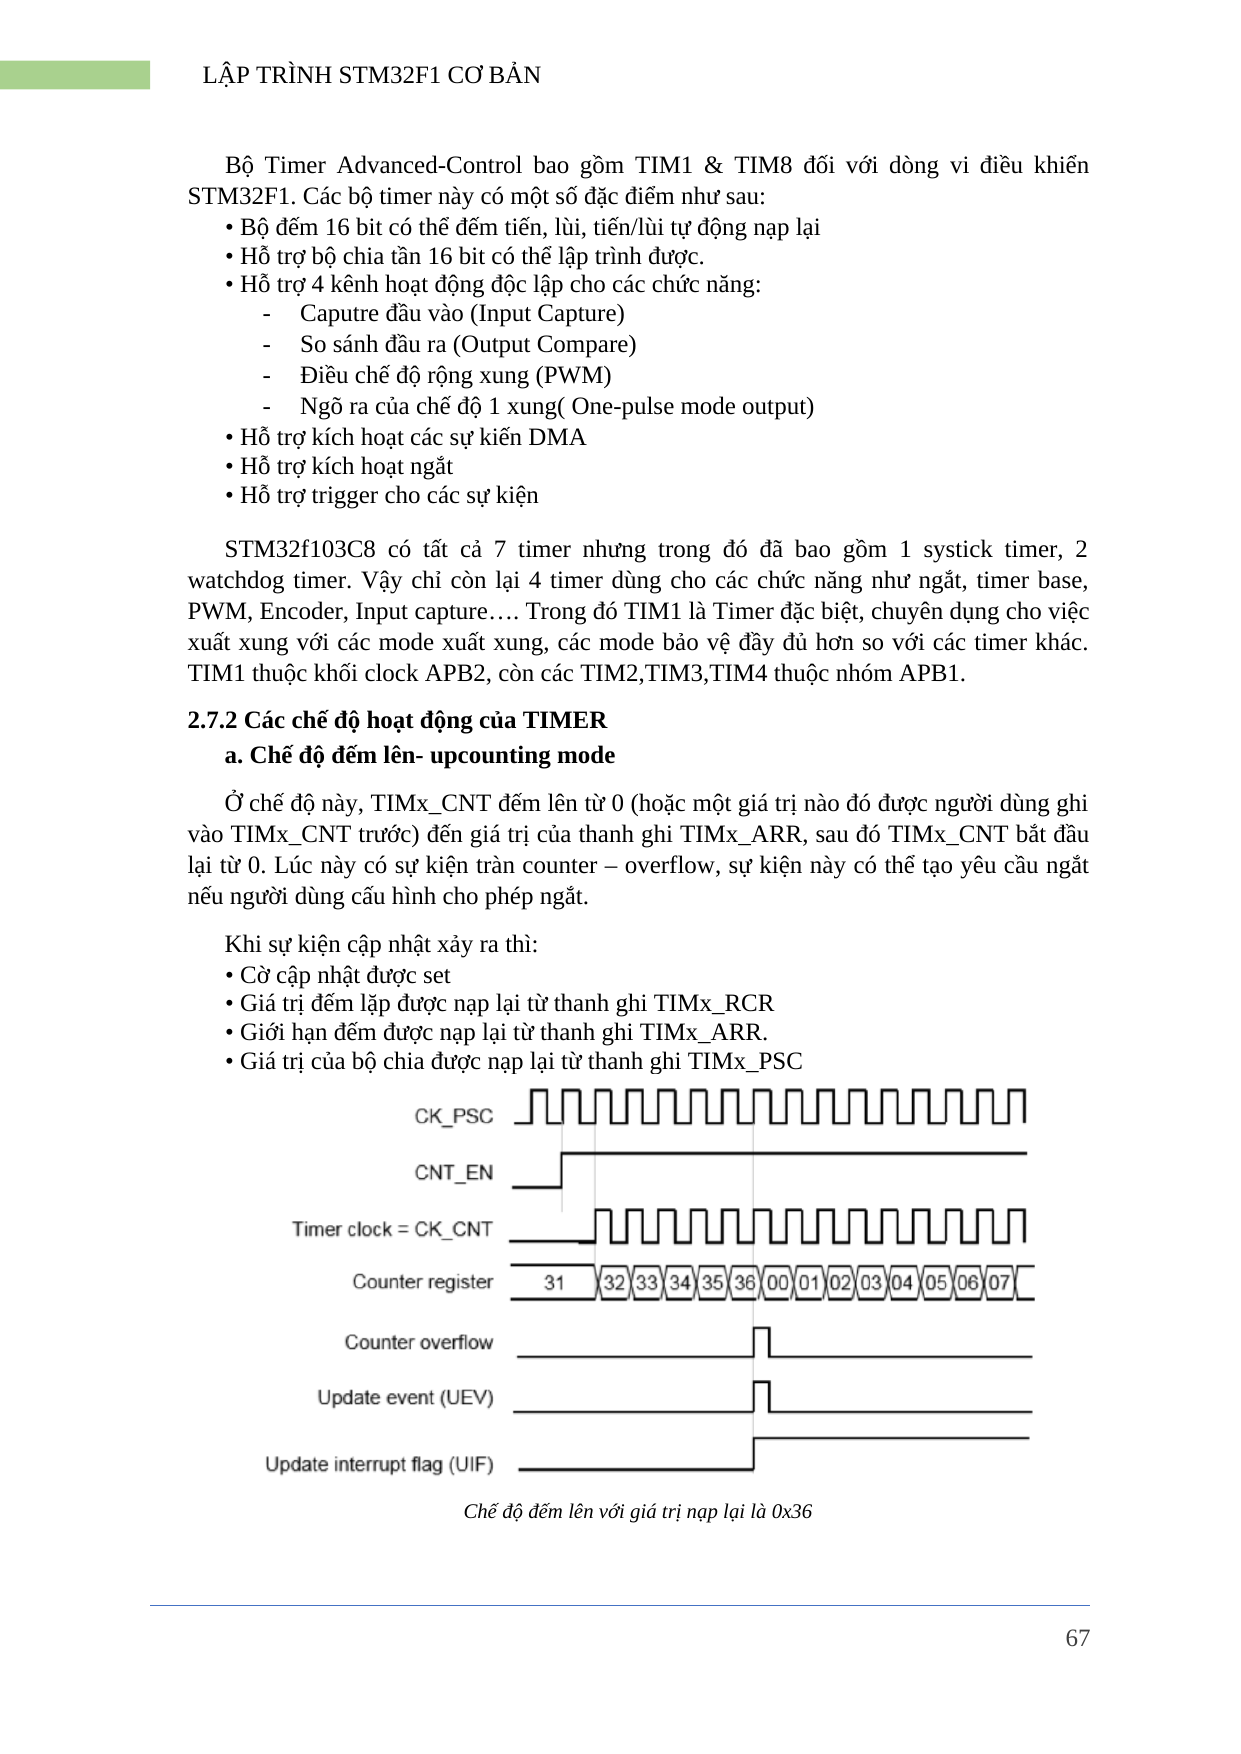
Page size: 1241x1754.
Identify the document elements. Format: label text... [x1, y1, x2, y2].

list Điều chế độ rộng xung (PWM) [262, 360, 1090, 389]
text Giá trị của bộ chia được nạp lại từ thanh ghi TIMx_PSC [225, 1046, 1090, 1075]
text Giá trị đếm lặp được nạp lại từ thanh ghi TIMx_RCR [225, 988, 1090, 1017]
text a. Chế độ đếm lên- upcounting mode [187, 740, 1090, 769]
text Giới hạn đếm được nạp lại từ thanh ghi TIMx_ARR. [225, 1017, 1090, 1046]
text Ở chế độ này, TIMx_CNT đếm lên từ 0 (hoặc một giá trị nào đó được người dùng ghi vào TIMx_CNT trước) đến giá trị của thanh ghi TIMx_ARR, sau đó TIMx_CNT bắt đầu lại từ 0. Lúc này có sự kiện tràn counter – overflow, sự kiện này có thể tạo yêu cầu ngắt nếu người dùng cấu hình cho phép ngắt. [187, 788, 1090, 910]
text Chế độ đếm lên với giá trị nạp lại là 0x36 [187, 1499, 1090, 1523]
text Bộ Timer Advanced-Control bao gồm TIM1 & TIM8 đối với dòng vi điều khiển STM32F1. Các bộ timer này có một số đặc điểm như sau: [187, 150, 1090, 210]
text Hỗ trợ trigger cho các sự kiện [225, 480, 1090, 509]
list Caputre đầu vào (Input Capture) [262, 298, 1090, 327]
text Hỗ trợ bộ chia tần 16 bit có thể lập trình được. [225, 241, 1090, 269]
text 2.7.2 Các chế độ hoạt động của TIMER [150, 706, 1090, 734]
picture [260, 1074, 1055, 1480]
text Hỗ trợ kích hoạt ngắt [225, 451, 1090, 480]
text Khi sự kiện cập nhật xảy ra thì: [187, 929, 1090, 957]
text STM32f103C8 có tất cả 7 timer nhưng trong đó đã bao gồm 1 systick timer, 2 watchdog timer. Vậy chỉ còn lại 4 timer dùng cho các chức năng như ngắt, timer base, PWM, Encoder, Input capture…. Trong đó TIM1 là Timer đặc biệt, chuyên dụng cho việc xuất xung với các mode xuất xung, các mode bảo vệ đầy đủ hơn so với các timer khác. TIM1 thuộc khối clock APB2, còn các TIM2,TIM3,TIM4 thuộc nhóm APB1. [187, 534, 1090, 687]
text Cờ cập nhật được set [225, 960, 1090, 988]
text Hỗ trợ kích hoạt các sự kiến DMA [225, 422, 1090, 451]
list So sánh đầu ra (Output Compare) [262, 329, 1090, 358]
list Ngõ ra của chế độ 1 xung( One-pulse mode output) [262, 391, 1090, 420]
text Hỗ trợ 4 kênh hoạt động độc lập cho các chức năng: [225, 269, 1090, 298]
text Bộ đếm 16 bit có thể đếm tiến, lùi, tiến/lùi tự động nạp lại [225, 212, 1090, 241]
